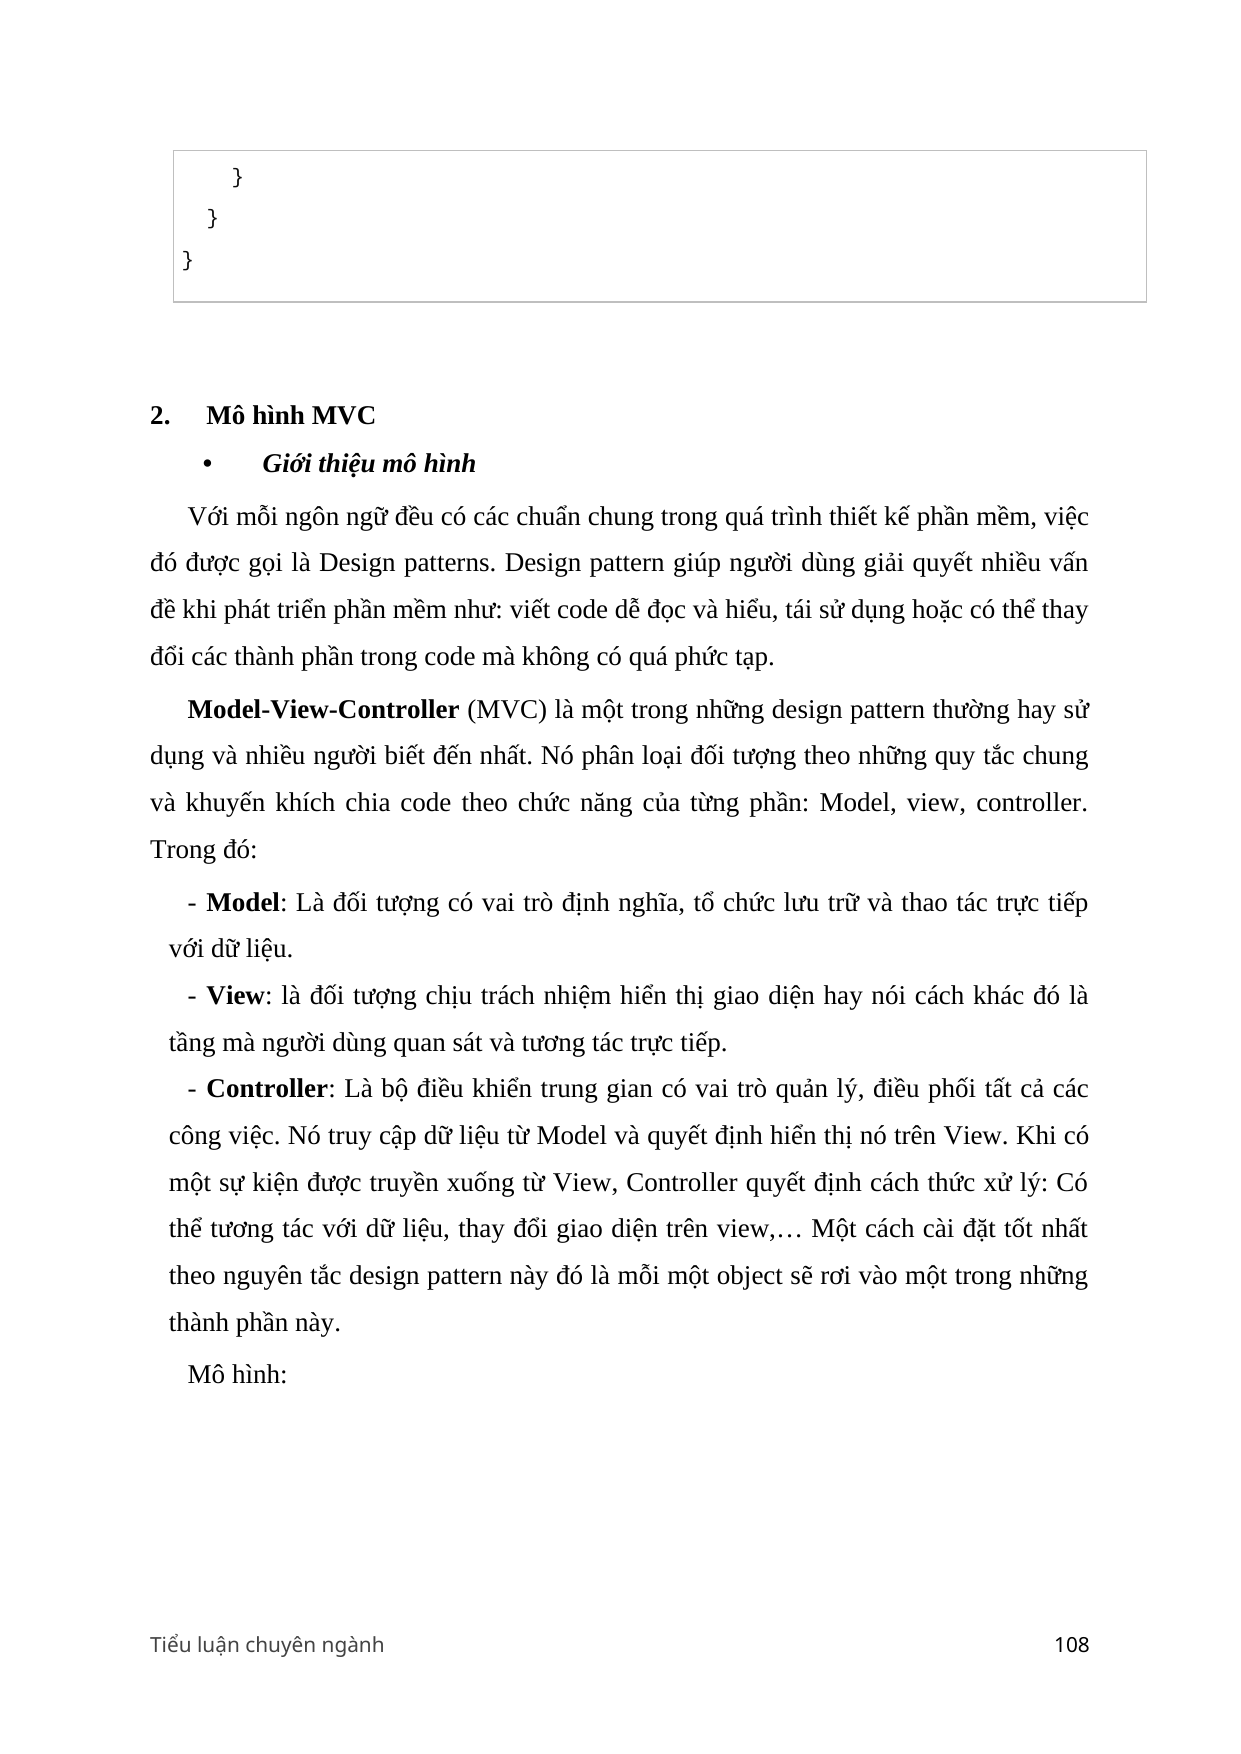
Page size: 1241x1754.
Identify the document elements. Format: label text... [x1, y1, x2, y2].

text Mô hình: [150, 1371, 1090, 1402]
list Controller: Là bộ điều khiển trung gian có vai trò quản lý, điều phối tất cả các công việc. Nó truy cập dữ liệu từ Model và quyết định hiển thị nó trên View. Khi có một sự kiện được truyền xuống từ View, Controller quyết định cách thức xử lý: Có thể tương tác với dữ liệu, thay đổi giao diện trên view,… Một cách cài đặt tốt nhất theo nguyên tắc design pattern này đó là mỗi một object sẽ rơi vào một trong những thành phần này. [169, 1085, 1090, 1349]
list Giới thiệu mô hình [202, 447, 1090, 478]
list View: là đối tượng chịu trách nhiệm hiển thị giao diện hay nói cách khác đó là tầng mà người dùng quan sát và tương tác trực tiếp. [169, 985, 1090, 1063]
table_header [174, 151, 1146, 301]
list Model: Là đối tượng có vai trò định nghĩa, tổ chức lưu trữ và thao tác trực tiếp với dữ liệu. [169, 886, 1090, 963]
list Mô hình MVC [150, 399, 1090, 430]
text Với mỗi ngôn ngữ đều có các chuẩn chung trong quá trình thiết kế phần mềm, việc đó được gọi là Design patterns. Design pattern giúp người dùng giải quyết nhiều vấn đề khi phát triển phần mềm như: viết code dễ đọc và hiểu, tái sử dụng hoặc có thể thay đổi các thành phần trong code mà không có quá phức tạp. [150, 500, 1090, 671]
text Model-View-Controller (MVC) là một trong những design pattern thường hay sử dụng và nhiều người biết đến nhất. Nó phân loại đối tượng theo những quy tắc chung và khuyến khích chia code theo chức năng của từng phần: Model, view, controller. Trong đó: [150, 693, 1090, 864]
